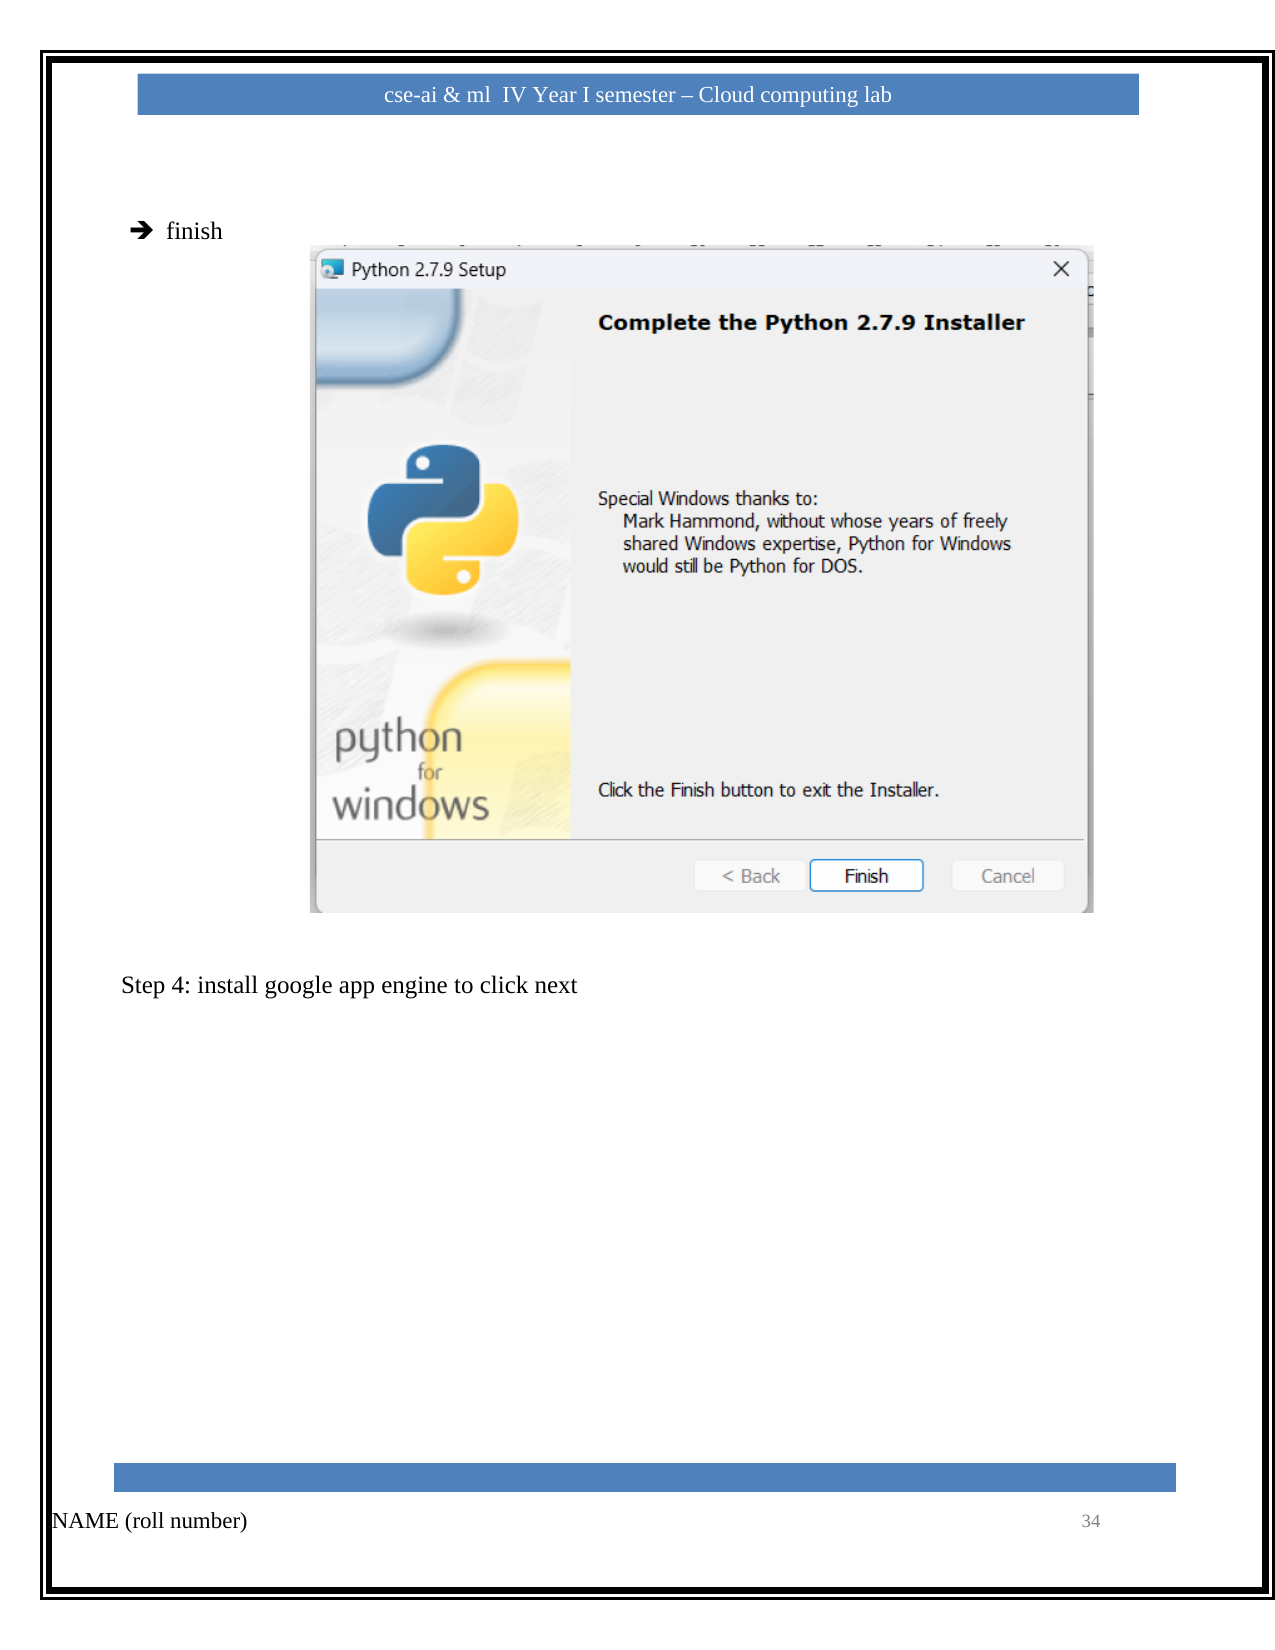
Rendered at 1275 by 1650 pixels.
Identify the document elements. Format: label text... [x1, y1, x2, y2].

text Step 4: install google app engine to click next [52, 970, 1262, 999]
list finish [128, 216, 1262, 245]
picture [309, 245, 1094, 913]
